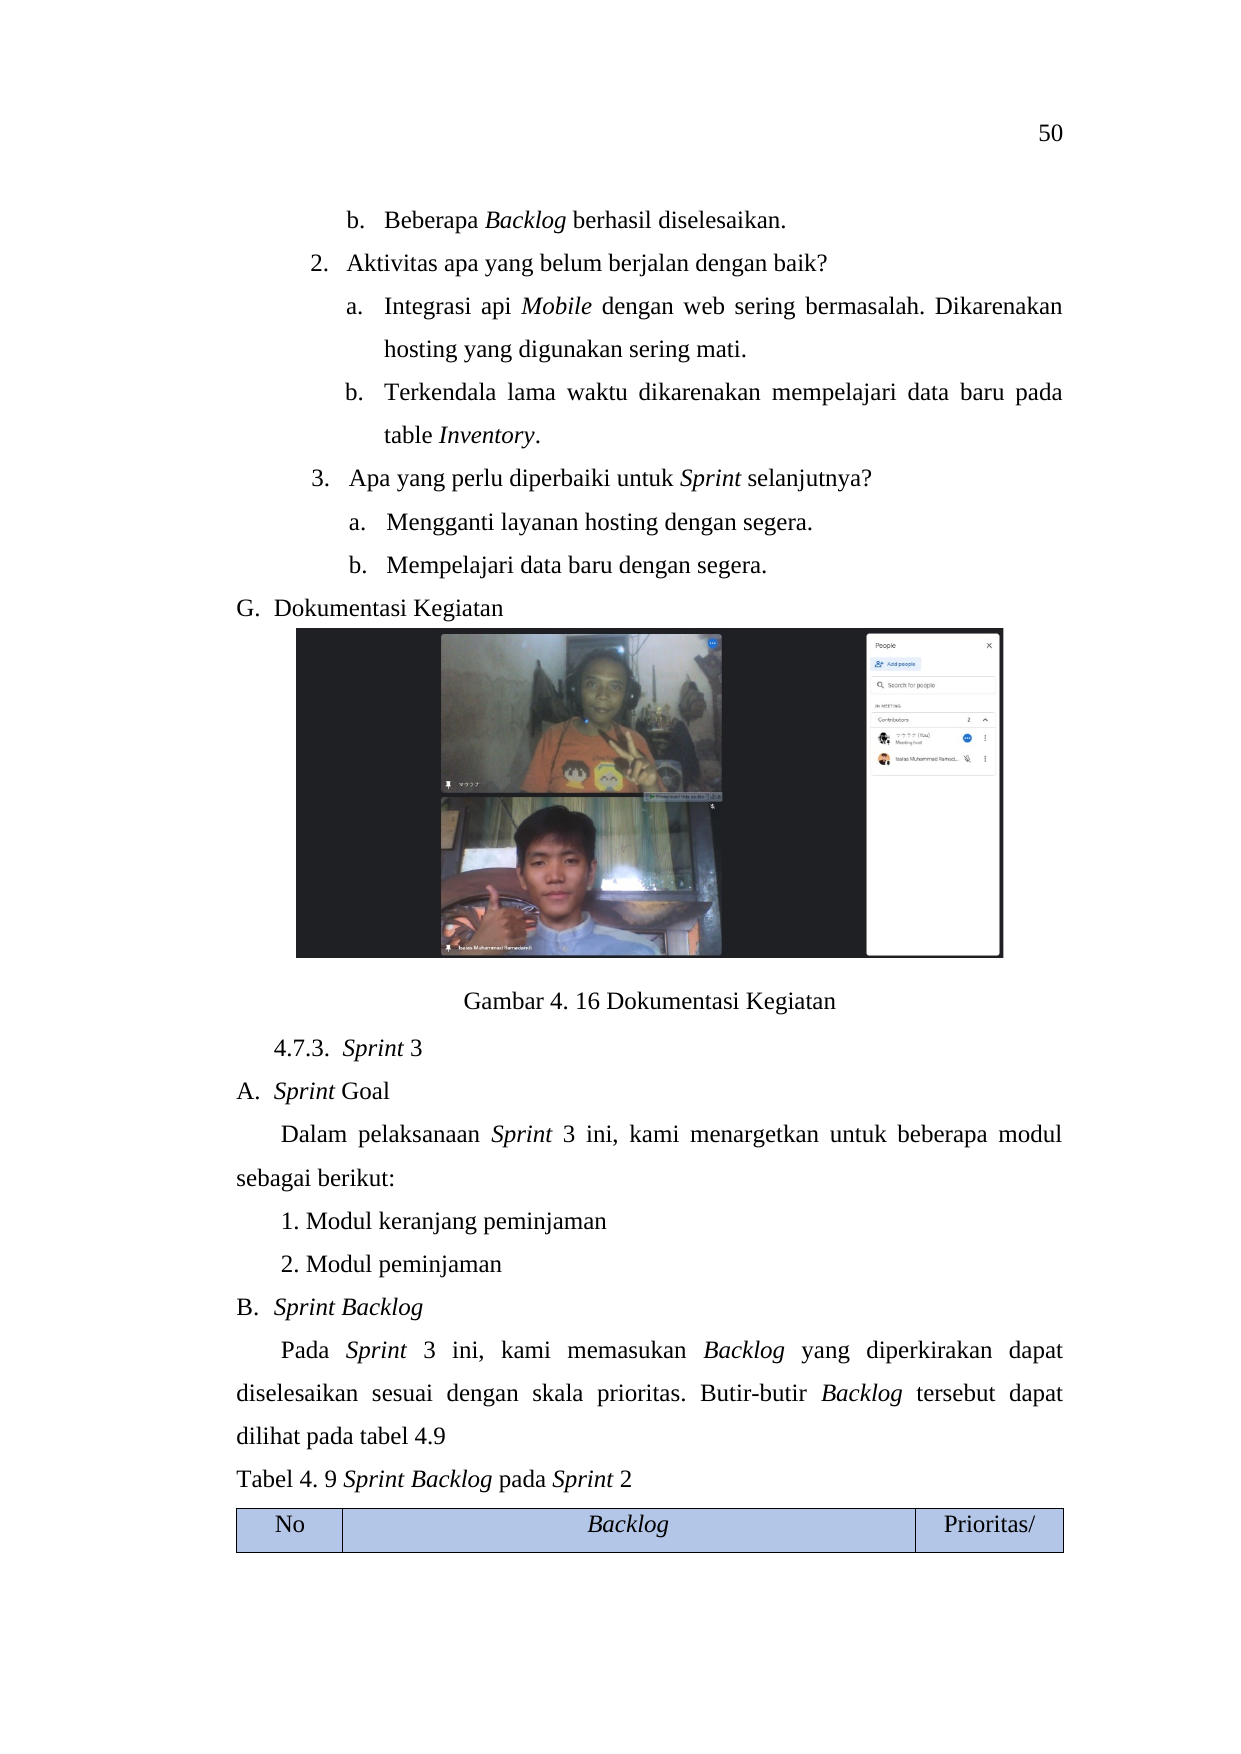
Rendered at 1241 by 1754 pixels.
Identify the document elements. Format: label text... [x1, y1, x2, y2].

list Sprint Goal [236, 1076, 1063, 1105]
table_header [916, 1509, 1063, 1552]
table_header [284, 628, 1015, 972]
list Terkendala lama waktu dikarenakan mempelajari data baru pada table Inventory. [354, 377, 1063, 449]
table_header Backlog [343, 1509, 915, 1552]
text 1. Modul keranjang peminjaman [281, 1206, 1063, 1234]
list Integrasi api Mobile dengan web sering bermasalah. Dikarenakan hosting yang digunakan sering mati. [354, 291, 1063, 363]
text Pada Sprint 3 ini, kami memasukan Backlog yang diperkirakan dapat diselesaikan sesuai dengan skala prioritas. Butir-butir Backlog tersebut dapat dilihat pada tabel 4.9 [236, 1335, 1063, 1450]
table_header No Backlog [237, 1509, 342, 1552]
list Dokumentasi Kegiatan [236, 593, 1063, 622]
text Tabel 4. 9 Sprint Backlog pada Sprint 2 [236, 1464, 1063, 1493]
list Sprint Backlog [236, 1292, 1063, 1321]
text 2. Modul peminjaman [281, 1249, 1063, 1278]
list Mengganti layanan hosting dengan segera. [349, 507, 1063, 535]
list Mempelajari data baru dengan segera. [349, 550, 1063, 578]
text Dalam pelaksanaan Sprint 3 ini, kami menargetkan untuk beberapa modul sebagai berikut: [236, 1119, 1063, 1191]
list Aktivitas apa yang belum berjalan dengan baik? [310, 248, 1063, 277]
text Sprint 3 [274, 1033, 1063, 1062]
list Apa yang perlu diperbaiki untuk Sprint selanjutnya? [311, 463, 1063, 492]
picture [296, 628, 1004, 958]
list Beberapa Backlog berhasil diselesaikan. [346, 205, 1063, 233]
